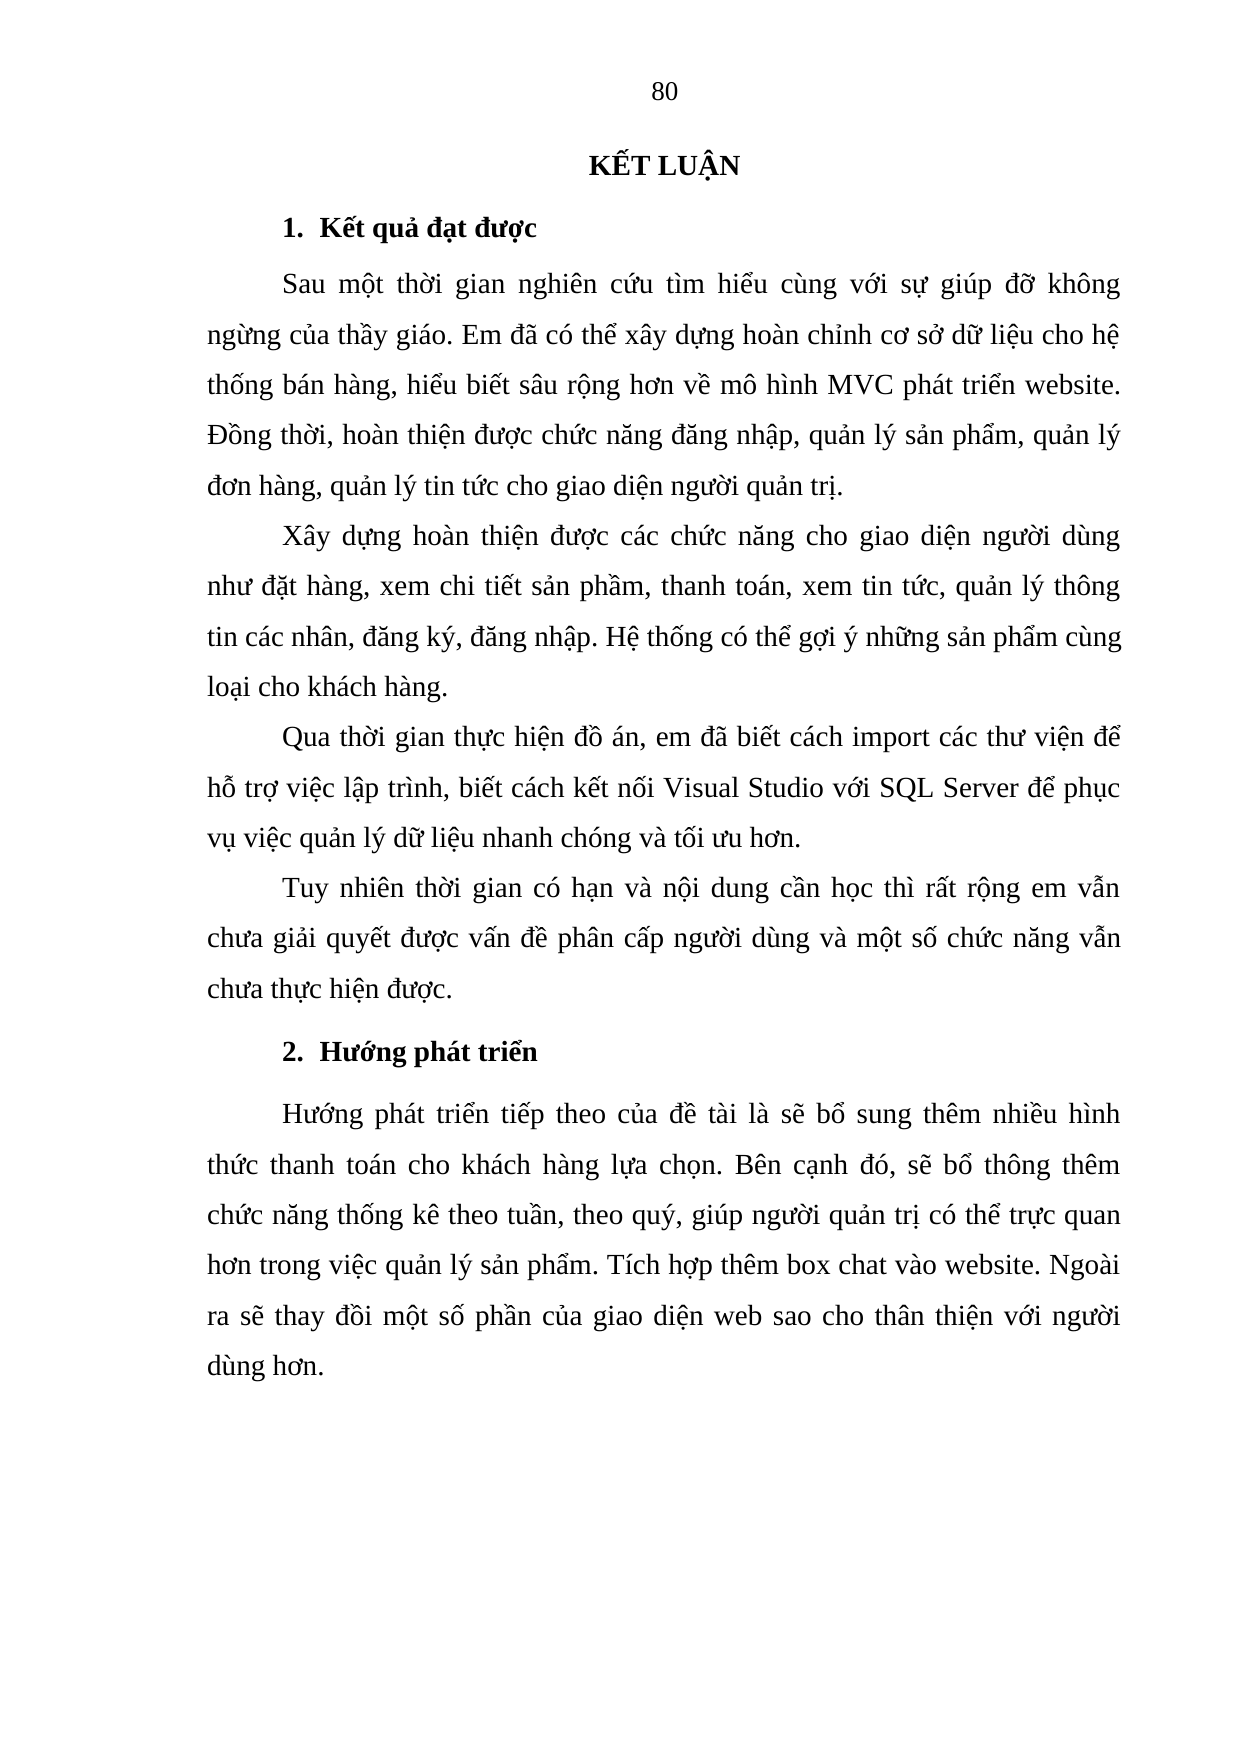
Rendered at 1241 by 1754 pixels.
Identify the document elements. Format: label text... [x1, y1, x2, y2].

text Tuy nhiên thời gian có hạn và nội dung cần học thì rất rộng em vẫn chưa giải quyết được vấn đề phân cấp người dùng và một số chức năng vẫn chưa thực hiện được. [207, 870, 1122, 1004]
text KẾT LUẬN [207, 148, 1122, 181]
text Xây dựng hoàn thiện được các chức năng cho giao diện người dùng như đặt hàng, xem chi tiết sản phầm, thanh toán, xem tin tức, quản lý thông tin các nhân, đăng ký, đăng nhập. Hệ thống có thể gợi ý những sản phẩm cùng loại cho khách hàng. [207, 518, 1122, 703]
list Kết quả đạt được [282, 211, 1122, 244]
text Sau một thời gian nghiên cứu tìm hiểu cùng với sự giúp đỡ không ngừng của thầy giáo. Em đã có thể xây dựng hoàn chỉnh cơ sở dữ liệu cho hệ thống bán hàng, hiểu biết sâu rộng hơn về mô hình MVC phát triển website. Đồng thời, hoàn thiện được chức năng đăng nhập, quản lý sản phẩm, quản lý đơn hàng, quản lý tin tức cho giao diện người quản trị. [207, 267, 1122, 501]
text Qua thời gian thực hiện đồ án, em đã biết cách import các thư viện để hỗ trợ việc lập trình, biết cách kết nối Visual Studio với SQL Server để phục vụ việc quản lý dữ liệu nhanh chóng và tối ưu hơn. [207, 719, 1122, 853]
list Hướng phát triển [282, 1034, 1122, 1067]
text Hướng phát triển tiếp theo của đề tài là sẽ bổ sung thêm nhiều hình thức thanh toán cho khách hàng lựa chọn. Bên cạnh đó, sẽ bổ thông thêm chức năng thống kê theo tuần, theo quý, giúp người quản trị có thể trực quan hơn trong việc quản lý sản phẩm. Tích hợp thêm box chat vào website. Ngoài ra sẽ thay đồi một số phần của giao diện web sao cho thân thiện với người dùng hơn. [207, 1097, 1122, 1382]
